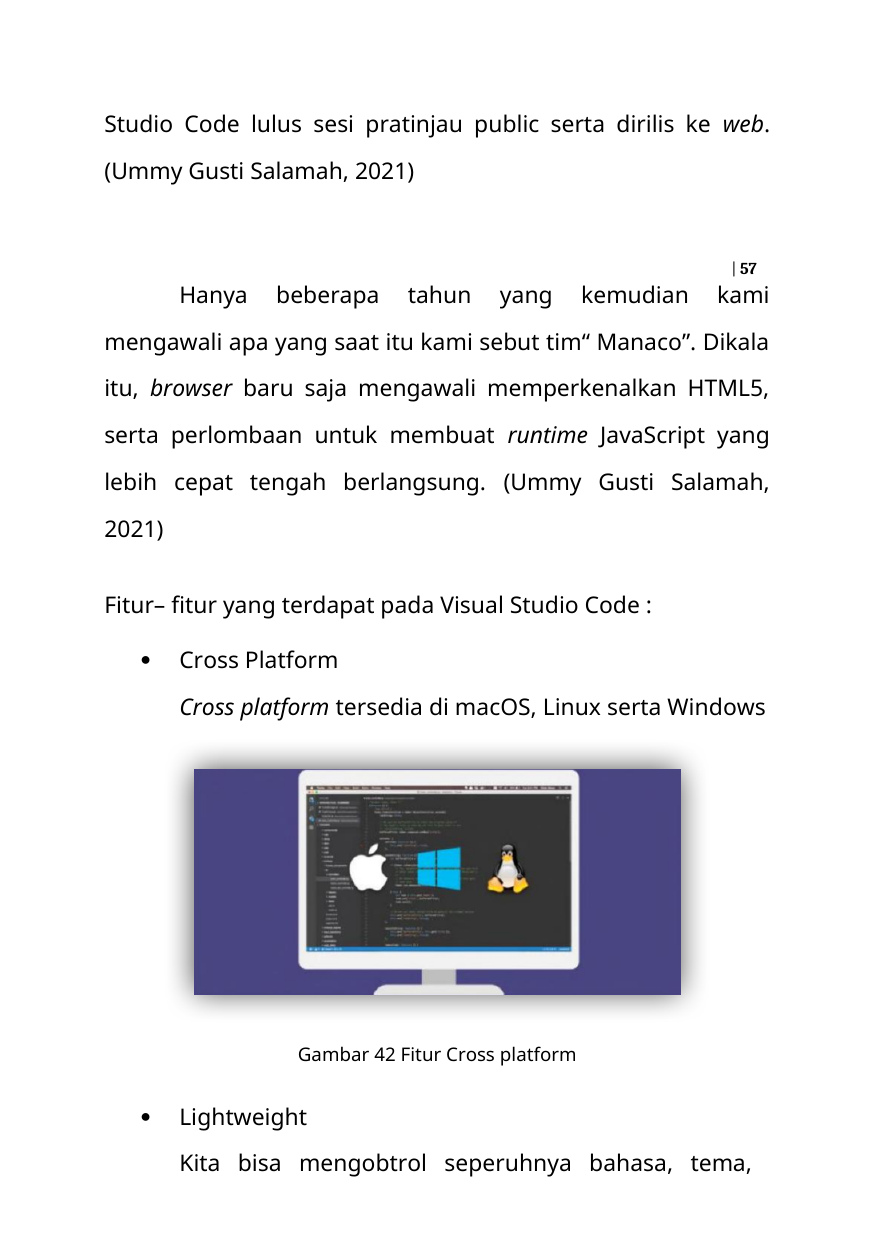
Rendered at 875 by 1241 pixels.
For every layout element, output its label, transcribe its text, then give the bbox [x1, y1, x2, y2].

list Cross Platform [142, 644, 770, 676]
text Cross platform tersedia di macOS, Linux serta Windows [104, 691, 770, 723]
text Fitur– fitur yang terdapat pada Visual Studio Code : [104, 589, 770, 620]
text Gambar 43 Fitur Cross platform [104, 1041, 770, 1067]
text Hanya beberapa tahun yang kemudian kami mengawali apa yang saat itu kami sebut tim“ Manaco”. Dikala itu, browser baru saja mengawali memperkenalkan HTML5, serta perlombaan untuk membuat runtime JavaScript yang lebih cepat tengah berlangsung. [104, 279, 770, 544]
list Lightweight [142, 1101, 770, 1132]
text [104, 1147, 770, 1179]
text | 57 [118, 259, 757, 279]
picture [194, 769, 681, 995]
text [104, 108, 770, 186]
